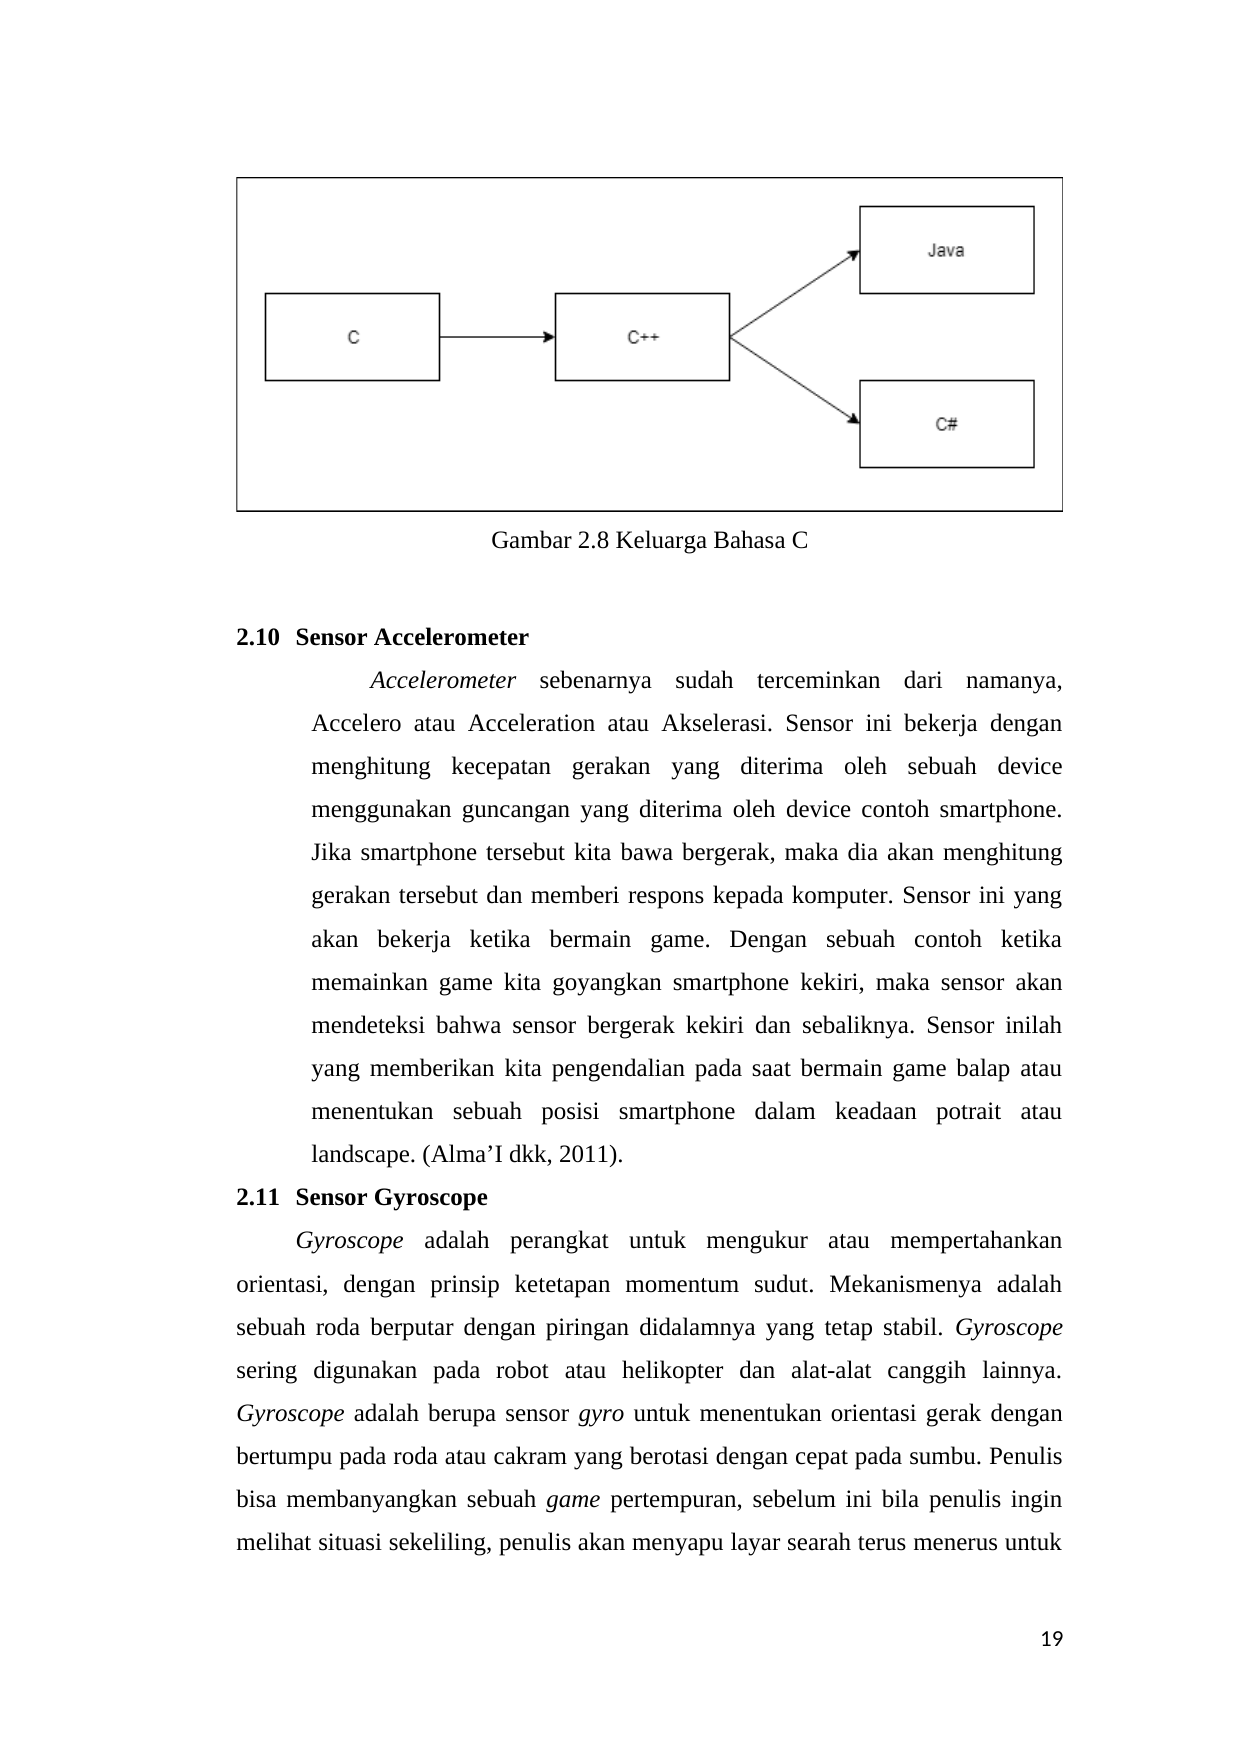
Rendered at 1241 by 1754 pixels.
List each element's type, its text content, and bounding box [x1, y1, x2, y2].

picture [236, 177, 1063, 512]
subtitle Sensor Gyroscope [236, 1182, 1063, 1211]
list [236, 1226, 1063, 1556]
text Accelerometer sebenarnya sudah terceminkan dari namanya, Accelero atau Acceleration atau Akselerasi. Sensor ini bekerja dengan menghitung kecepatan gerakan yang diterima oleh sebuah device menggunakan guncangan yang diterima oleh device contoh smartphone. Jika smartphone tersebut kita bawa bergerak, maka dia akan menghitung gerakan tersebut dan memberi respons kepada komputer. Sensor ini yang akan bekerja ketika bermain game. Dengan sebuah contoh ketika memainkan game kita goyangkan smartphone kekiri, maka sensor akan mendeteksi bahwa sensor bergerak kekiri dan sebaliknya. Sensor inilah yang memberikan kita pengendalian pada saat bermain game balap atau menentukan sebuah posisi smartphone dalam keadaan potrait atau landscape. (Alma’I dkk, 2011). [311, 665, 1063, 1168]
subtitle Sensor Accelerometer [236, 622, 1063, 651]
